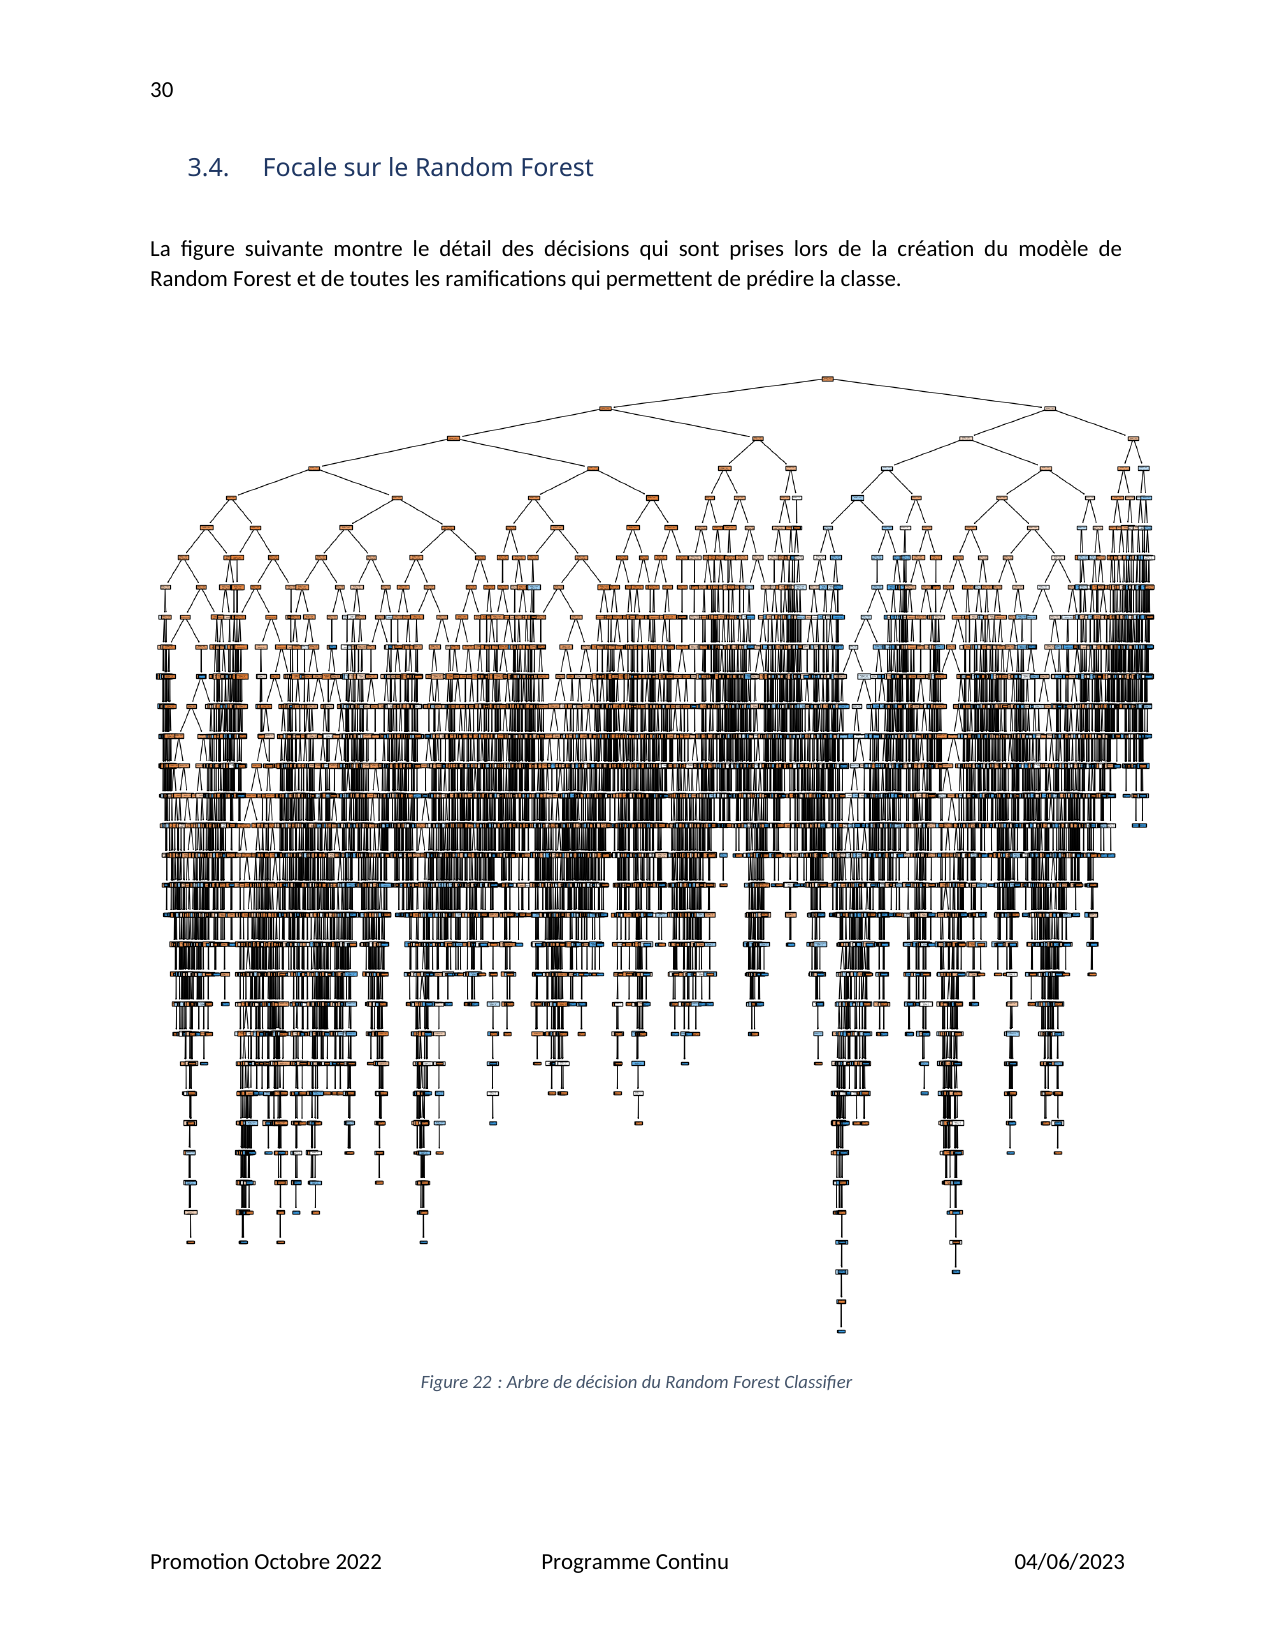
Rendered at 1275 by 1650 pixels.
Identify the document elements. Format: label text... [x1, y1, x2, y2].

picture [150, 357, 1160, 1352]
text Figure 22 : Arbre de décision du Random Forest Classifier [150, 1370, 1125, 1393]
text La figure suivante montre le détail des décisions qui sont prises lors de la création du modèle de Random Forest et de toutes les ramifications qui permettent de prédire la classe. [150, 234, 1125, 292]
subtitle Focale sur le Random Forest [187, 150, 1125, 184]
